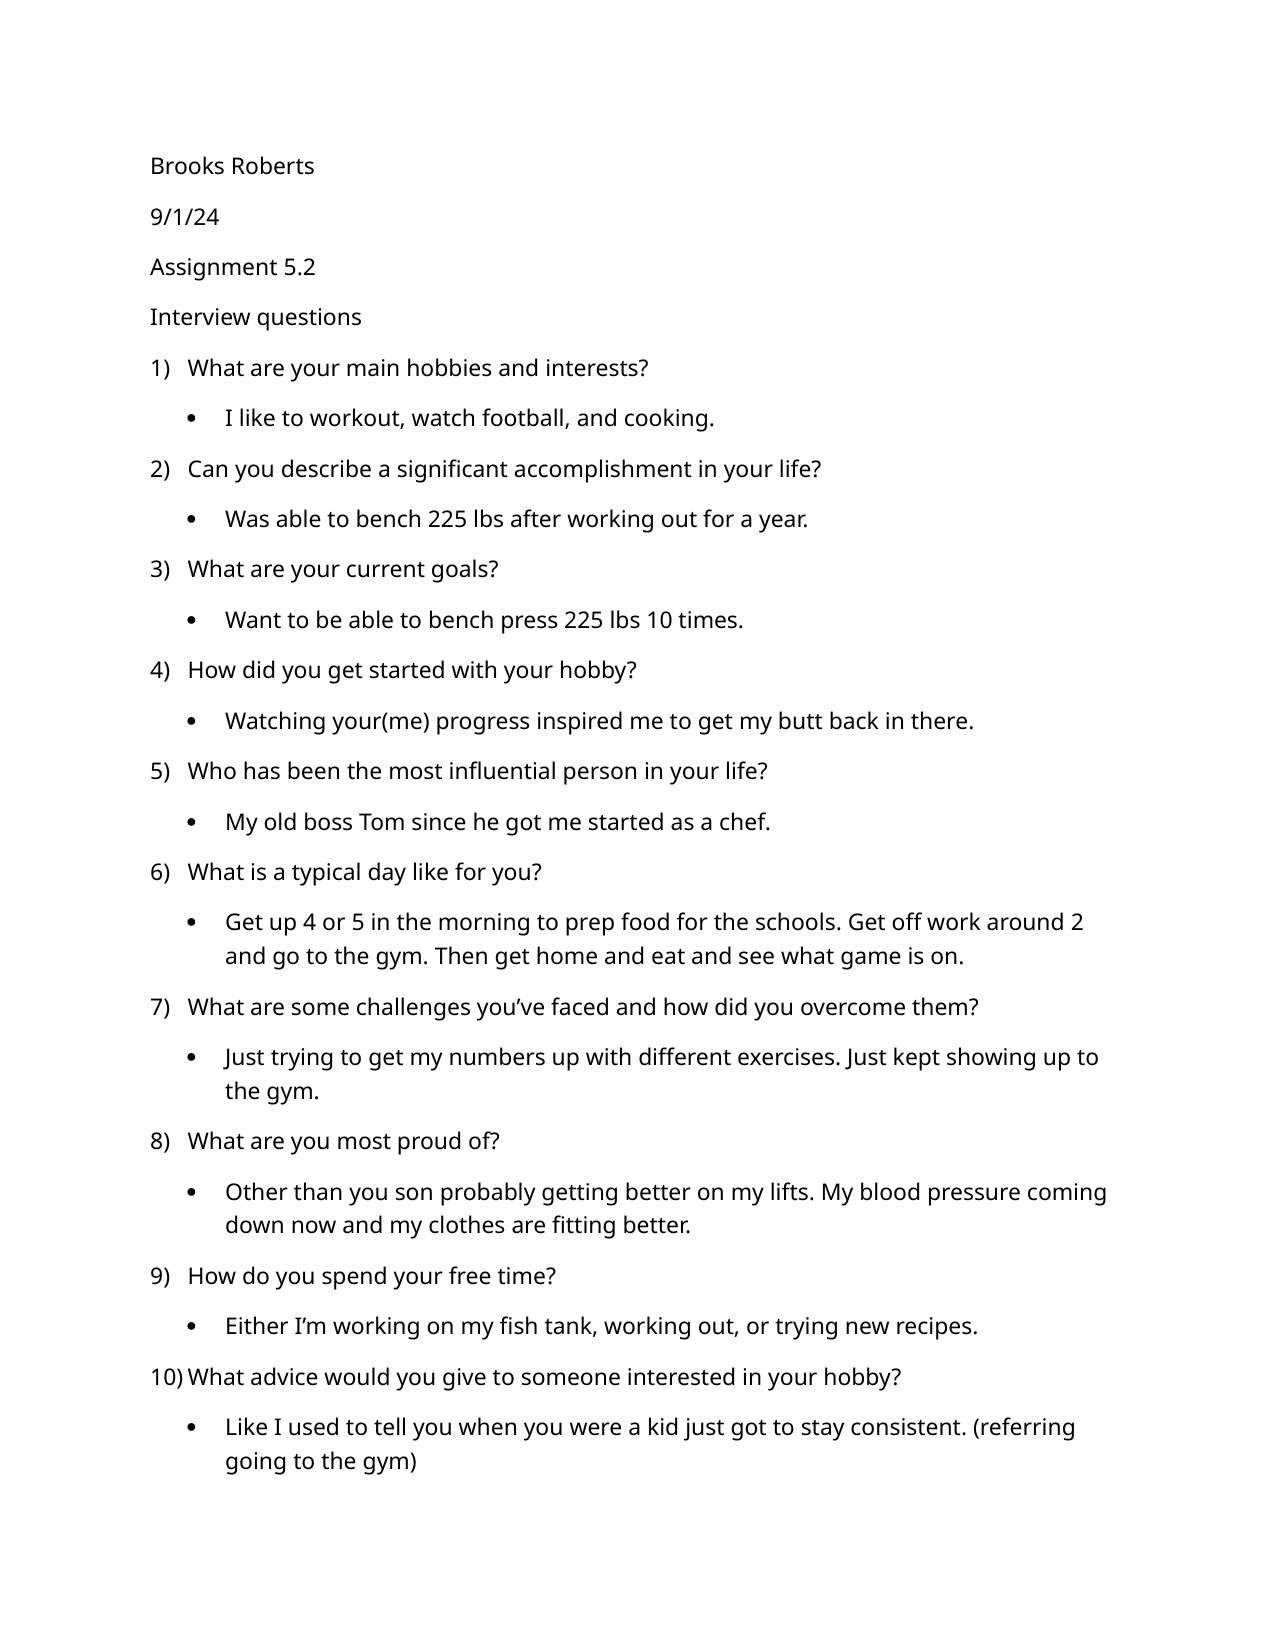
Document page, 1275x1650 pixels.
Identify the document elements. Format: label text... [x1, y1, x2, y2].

text 9/1/24 [150, 200, 1125, 232]
list What are some challenges you’ve faced and how did you overcome them? [150, 990, 1125, 1022]
list How did you get started with your hobby? [150, 654, 1125, 685]
list Like I used to tell you when you were a kid just got to stay consistent. (referring going to the gym) [187, 1411, 1125, 1476]
text Brooks Roberts [150, 150, 1125, 181]
list What is a typical day like for you? [150, 856, 1125, 887]
list My old boss Tom since he got me started as a chef. [187, 805, 1125, 837]
list Other than you son probably getting better on my lifts. My blood pressure coming down now and my clothes are fitting better. [187, 1175, 1125, 1240]
list What are your main hobbies and interests? [150, 352, 1125, 383]
list Either I’m working on my fish tank, working out, or trying new recipes. [187, 1310, 1125, 1341]
list Can you describe a significant accomplishment in your life? [150, 452, 1125, 484]
list Watching your(me) progress inspired me to get my butt back in there. [187, 704, 1125, 736]
text Interview questions [150, 301, 1125, 332]
list Who has been the most influential person in your life? [150, 755, 1125, 786]
list Want to be able to bench press 225 lbs 10 times. [187, 604, 1125, 635]
list Just trying to get my numbers up with different exercises. Just kept showing up to the gym. [187, 1041, 1125, 1106]
list What are your current goals? [150, 553, 1125, 584]
list What advice would you give to someone interested in your hobby? [150, 1360, 1125, 1392]
list How do you spend your free time? [150, 1259, 1125, 1291]
list Get up 4 or 5 in the morning to prep food for the schools. Get off work around 2 and go to the gym. Then get home and eat and see what game is on. [187, 906, 1125, 971]
list Was able to bench 225 lbs after working out for a year. [187, 503, 1125, 534]
list I like to workout, watch football, and cooking. [187, 402, 1125, 433]
text Assignment 5.2 [150, 251, 1125, 282]
list What are you most proud of? [150, 1125, 1125, 1156]
